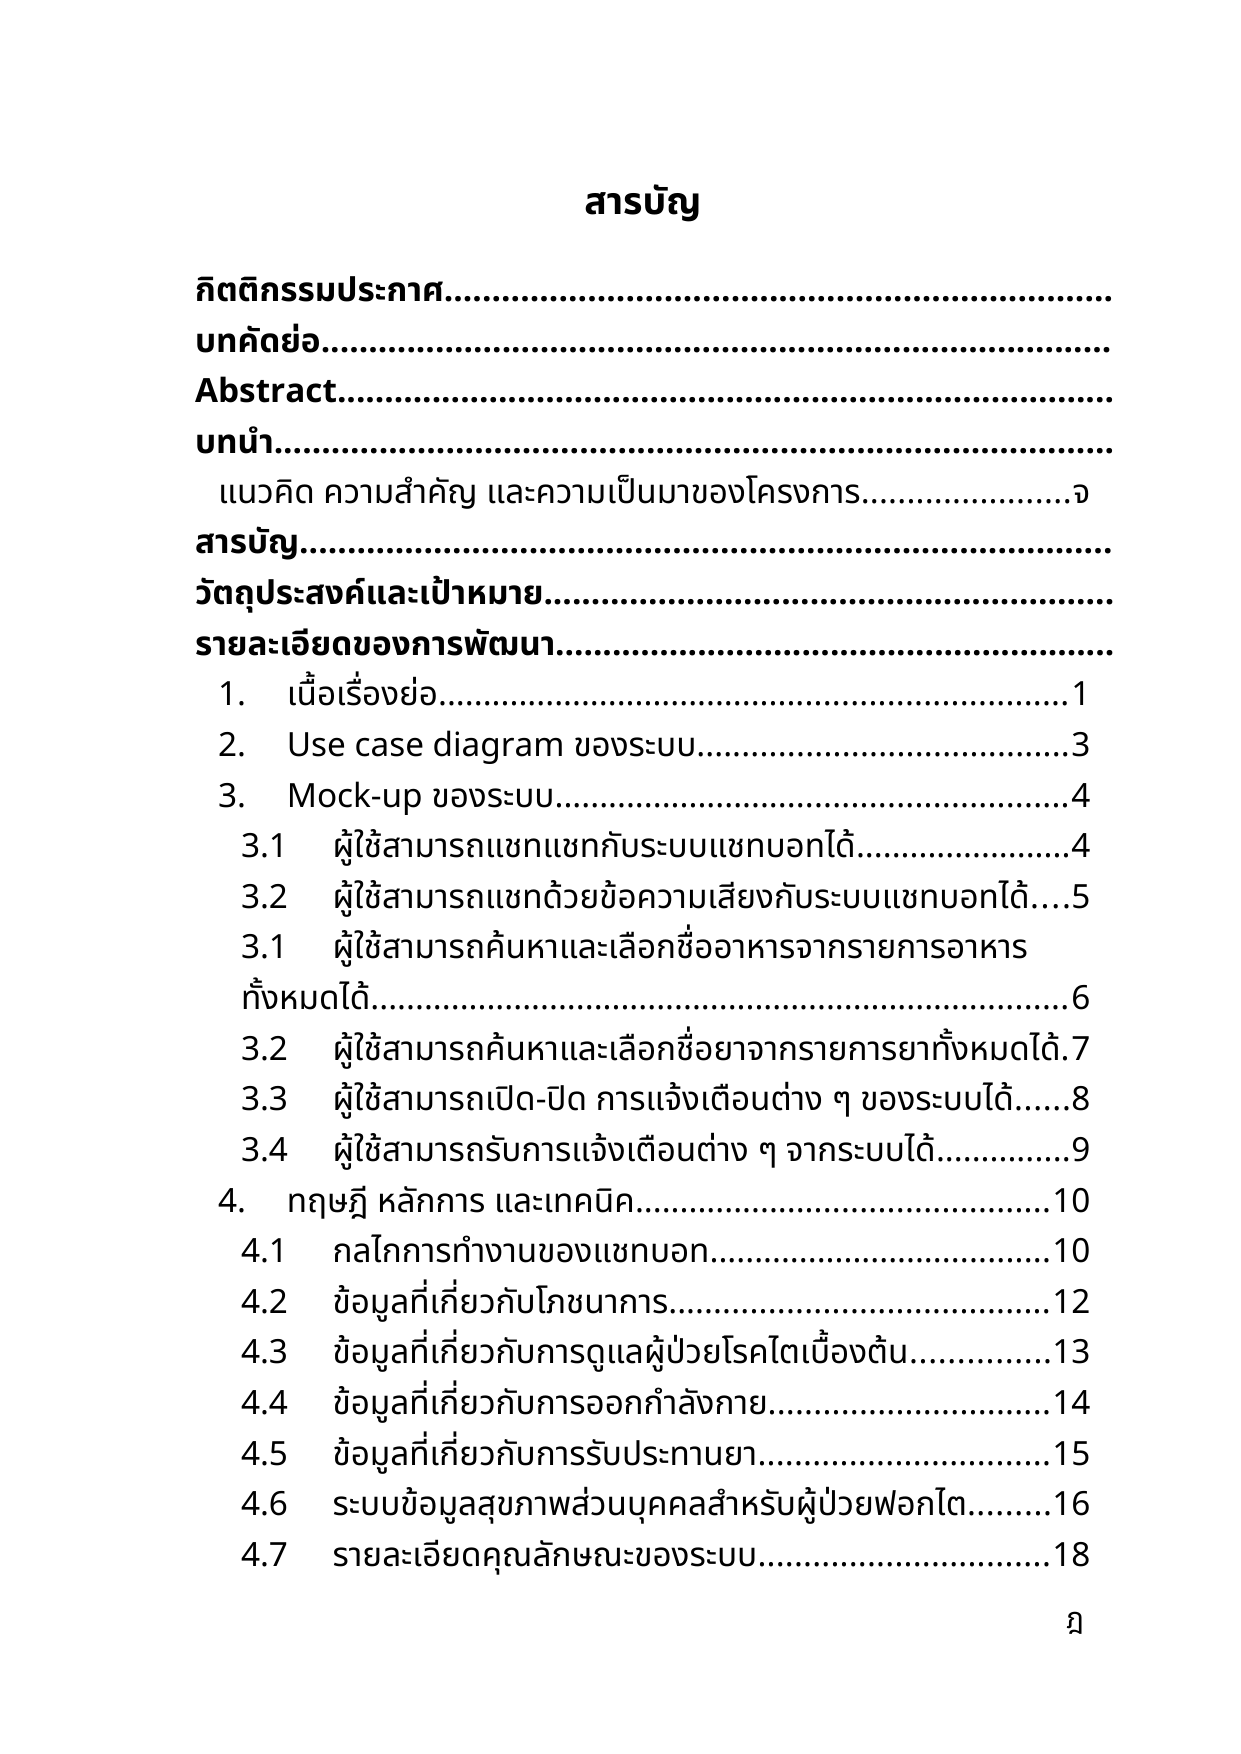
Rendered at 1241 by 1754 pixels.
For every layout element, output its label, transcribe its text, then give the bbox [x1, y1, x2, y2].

text 3. Mock-up ของระบบ 4 [218, 771, 1090, 822]
text กิตติกรรมประกาศ ข [195, 266, 1090, 317]
text 4.1 กลไกการทำงานของแชทบอท 10 [241, 1227, 1090, 1278]
text 1. เนื้อเรื่องย่อ 1 [218, 670, 1090, 721]
text สารบัญ ซ [195, 518, 1090, 569]
text Abstract ง [195, 367, 1090, 418]
text แนวคิด ความสำคัญ และความเป็นมาของโครงการ จ [218, 468, 1090, 518]
text 4. ทฤษฎี หลักการ และเทคนิค 10 [218, 1176, 1090, 1227]
text 4.7 รายละเอียดคุณลักษณะของระบบ 18 [241, 1531, 1090, 1581]
text 4.6 ระบบข้อมูลสุขภาพส่วนบุคคลสำหรับผู้ป่วยฟอกไต 16 [241, 1480, 1090, 1531]
text 3.1 ผู้ใช้สามารถค้นหาและเลือกชื่ออาหารจากรายการอาหารทั้งหมดได้ 6 [241, 923, 1090, 1024]
text 4.4 ข้อมูลที่เกี่ยวกับการออกกำลังกาย 14 [241, 1379, 1090, 1429]
text วัตถุประสงค์และเป้าหมาย 1 [195, 569, 1090, 619]
text 4.3 ข้อมูลที่เกี่ยวกับการดูแลผู้ป่วยโรคไตเบื้องต้น 13 [241, 1328, 1090, 1379]
text 3.4 ผู้ใช้สามารถรับการแจ้งเตือนต่าง ๆ จากระบบได้ 9 [241, 1126, 1090, 1176]
text บทนำ จ [195, 418, 1090, 468]
text 4.2 ข้อมูลที่เกี่ยวกับโภชนาการ 12 [241, 1278, 1090, 1328]
text 4.5 ข้อมูลที่เกี่ยวกับการรับประทานยา 15 [241, 1429, 1090, 1480]
text 3.2 ผู้ใช้สามารถค้นหาและเลือกชื่อยาจากรายการยาทั้งหมดได้ 7 [241, 1024, 1090, 1075]
title สารบัญ [195, 175, 1090, 232]
text 2. Use case diagram ของระบบ 3 [218, 721, 1090, 771]
text 3.3 ผู้ใช้สามารถเปิด-ปิด การแจ้งเตือนต่าง ๆ ของระบบได้ 8 [241, 1075, 1090, 1126]
text 3.2 ผู้ใช้สามารถแชทด้วยข้อความเสียงกับระบบแชทบอทได้ 5 [241, 873, 1090, 923]
text 3.1 ผู้ใช้สามารถแชทแชทกับระบบแชทบอทได้ 4 [241, 822, 1090, 873]
text บทคัดย่อ ค [195, 317, 1090, 367]
text รายละเอียดของการพัฒนา 1 [195, 619, 1090, 670]
